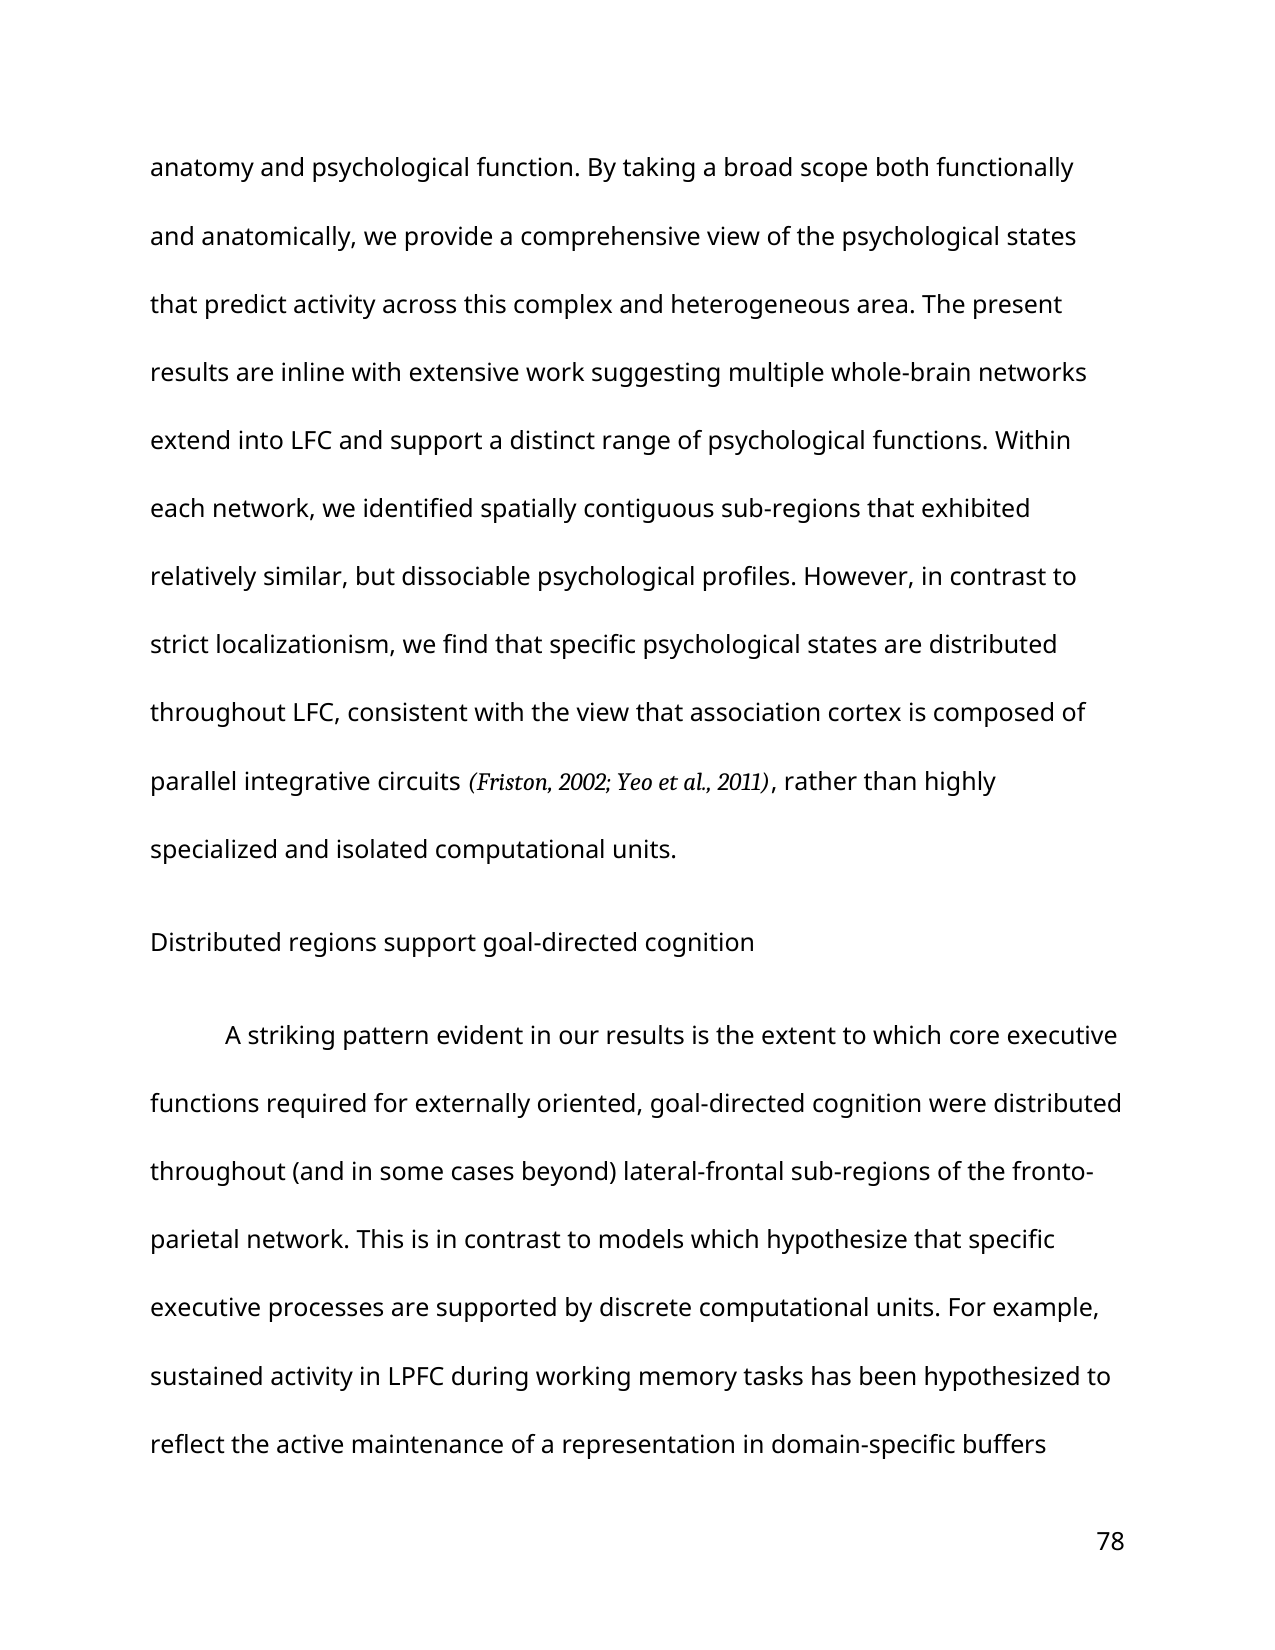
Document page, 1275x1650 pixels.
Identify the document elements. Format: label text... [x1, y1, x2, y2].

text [150, 1017, 1125, 1460]
text Distributed regions support goal-directed cognition [150, 924, 1125, 958]
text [150, 150, 1125, 865]
